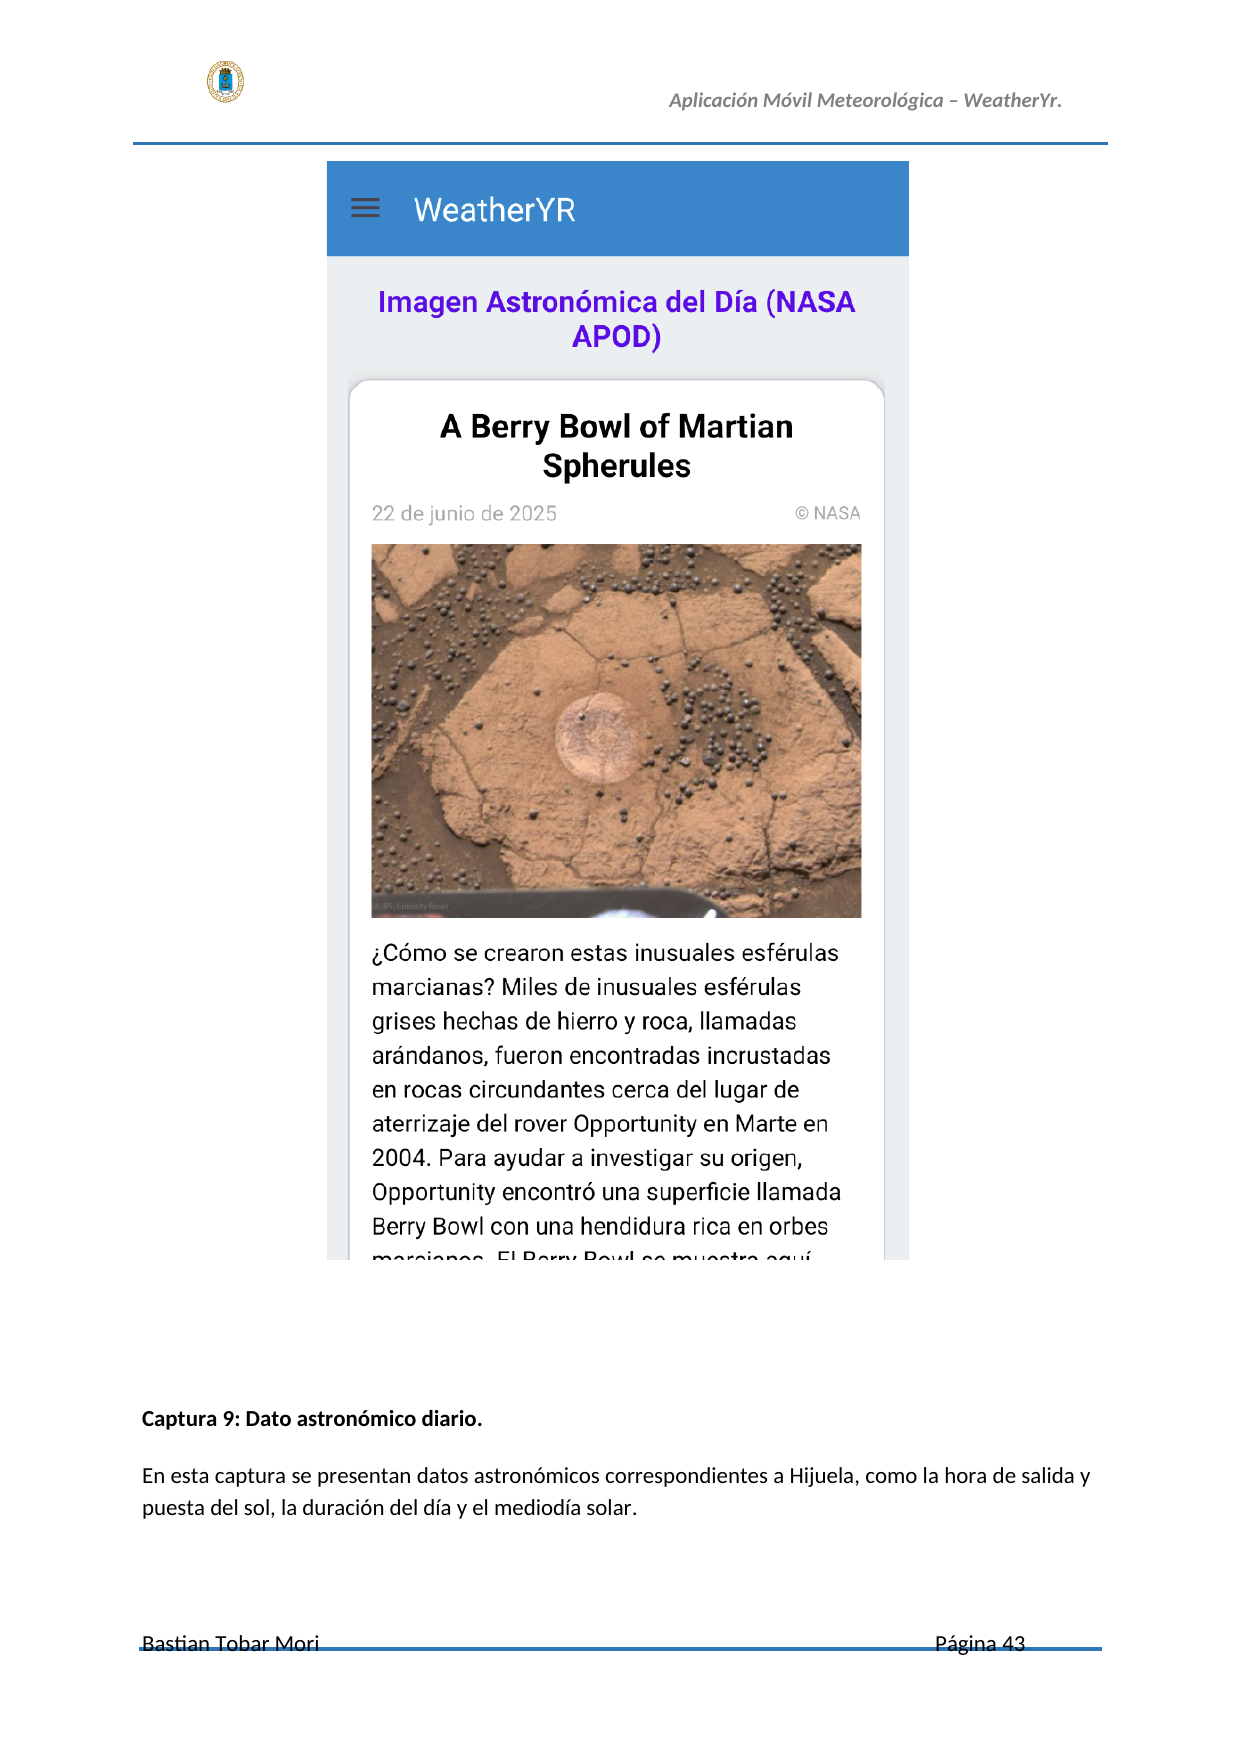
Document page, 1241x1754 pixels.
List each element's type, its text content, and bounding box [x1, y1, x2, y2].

picture [326, 161, 909, 1260]
text Captura 9: Dato astronómico diario. [142, 1404, 1093, 1432]
picture [206, 58, 244, 103]
text En esta captura se presentan datos astronómicos correspondientes a Hijuela, como la hora de salida y puesta del sol, la duración del día y el mediodía solar. [142, 1461, 1093, 1521]
